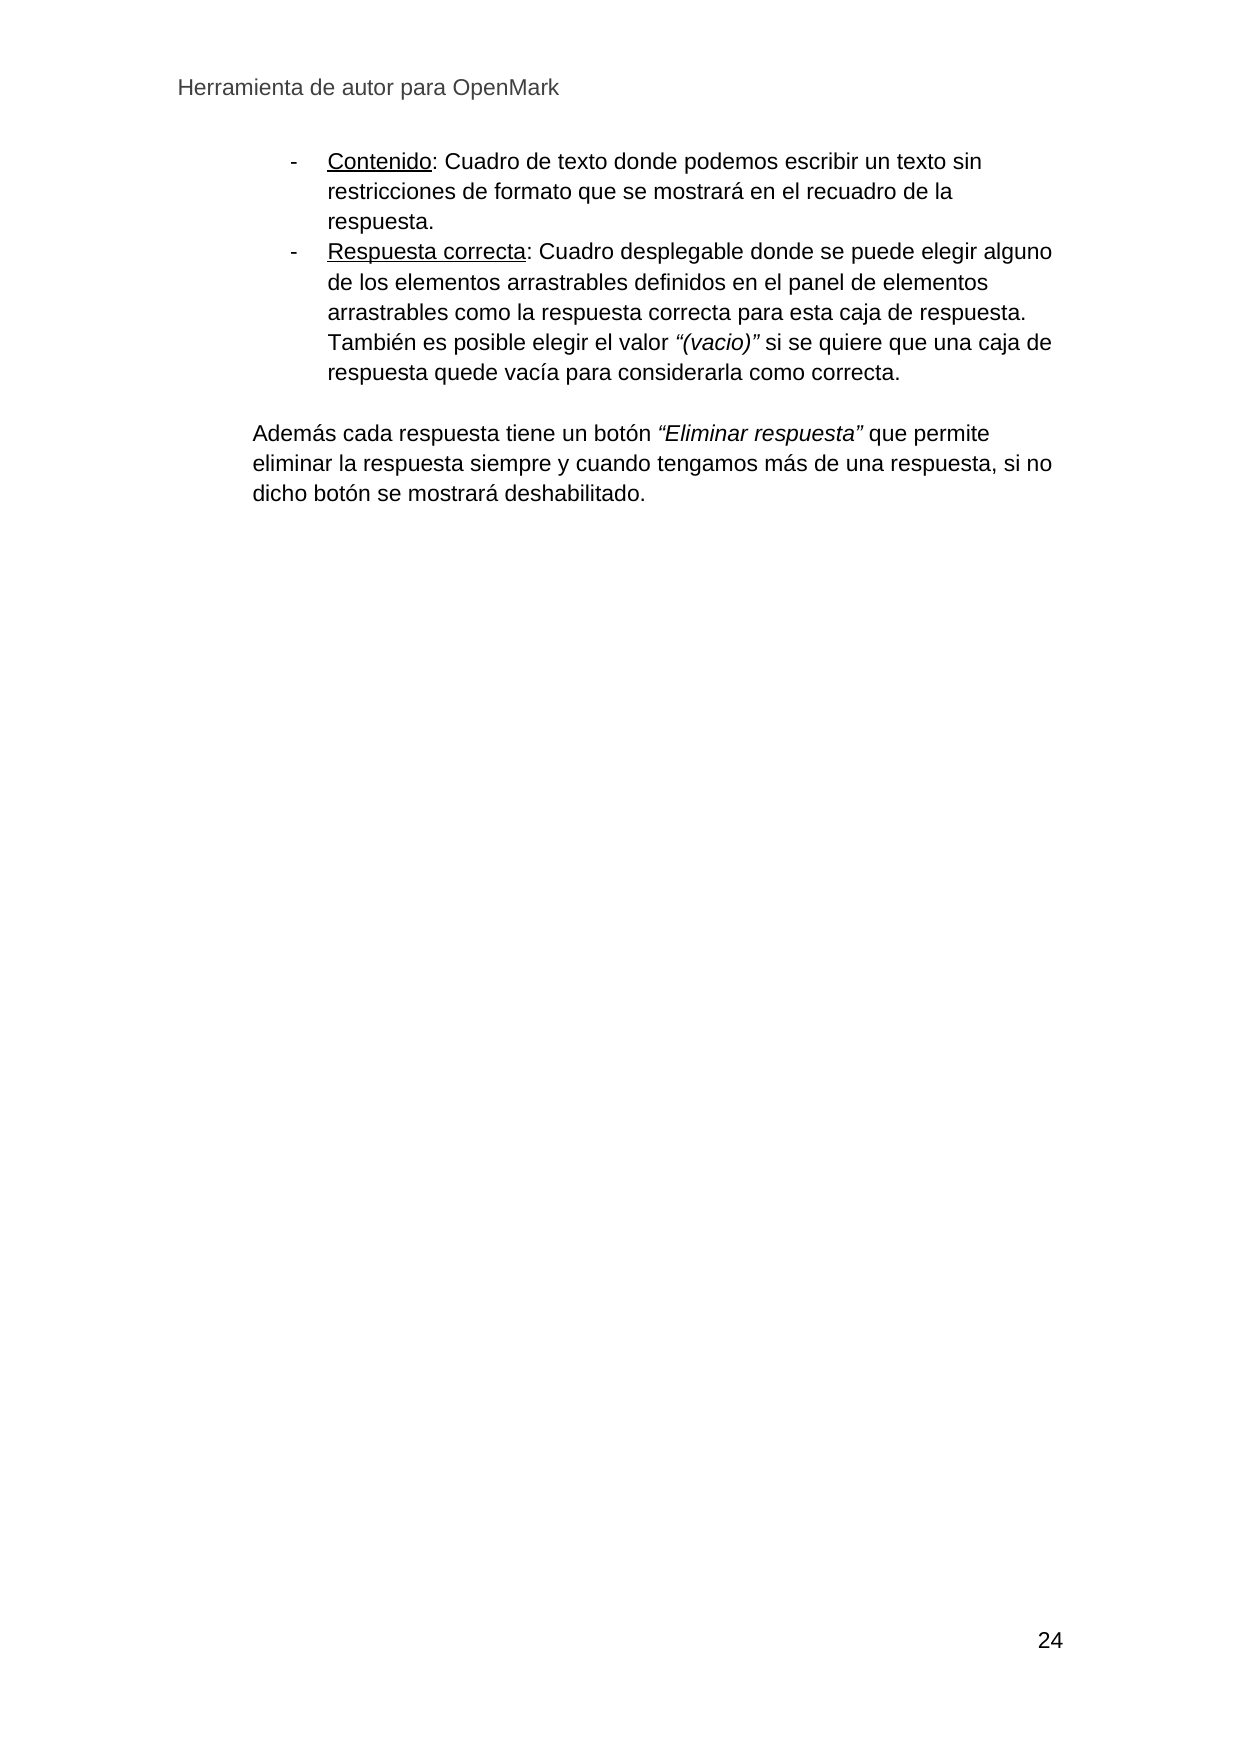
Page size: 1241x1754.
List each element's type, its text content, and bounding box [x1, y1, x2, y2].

list Respuesta correcta: Cuadro desplegable donde se puede elegir alguno de los elementos arrastrables definidos en el panel de elementos arrastrables como la respuesta correcta para esta caja de respuesta. [290, 238, 1063, 325]
list También es posible elegir el valor “(vacio)” si se quiere que una caja de respuesta quede vacía para considerarla como correcta. [327, 329, 1063, 385]
list Además cada respuesta tiene un botón “Eliminar respuesta” que permite eliminar la respuesta siempre y cuando tengamos más de una respuesta, si no dicho botón se mostrará deshabilitado. [252, 419, 1063, 506]
list Contenido: Cuadro de texto donde podemos escribir un texto sin restricciones de formato que se mostrará en el recuadro de la respuesta. [290, 148, 1063, 234]
